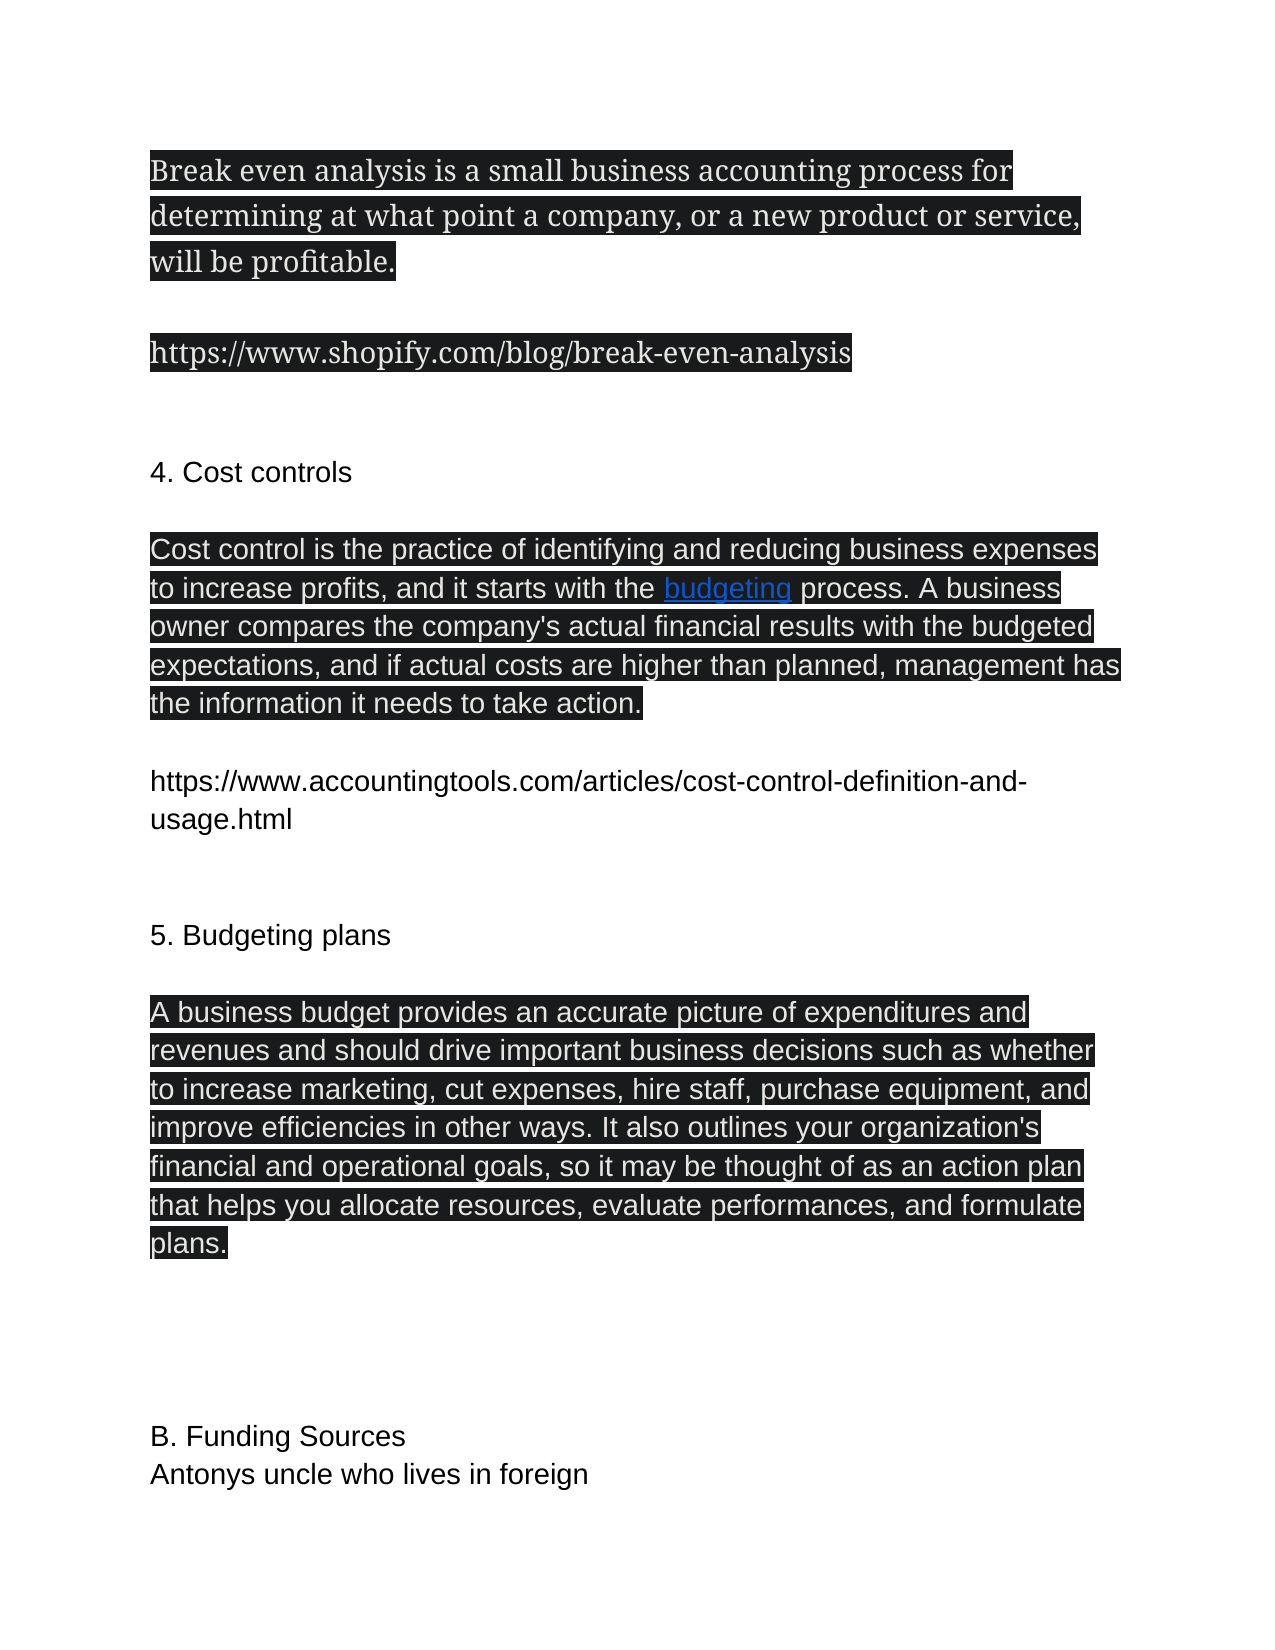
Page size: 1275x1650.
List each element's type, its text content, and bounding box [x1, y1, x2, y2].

text B. Funding Sources [150, 1419, 1125, 1452]
text https://www.shopify.com/blog/break-even-analysis [150, 332, 1125, 372]
text 5. Budgeting plans [150, 918, 1125, 951]
text A business budget provides an accurate picture of expenditures and revenues and should drive important business decisions such as whether to increase marketing, cut expenses, hire staff, purchase equipment, and improve efficiencies in other ways. It also outlines your organization's financial and operational goals, so it may be thought of as an action plan that helps you allocate resources, evaluate performances, and formulate plans. [150, 995, 1125, 1259]
text Cost control is the practice of identifying and reducing business expenses to increase profits, and it starts with the budgeting process. A business owner compares the company's actual financial results with the budgeted expectations, and if actual costs are higher than planned, management has the information it needs to take action. [150, 532, 1125, 720]
text https://www.accountingtools.com/articles/cost-control-definition-and-usage.html [150, 763, 1125, 836]
text Break even analysis is a small business accounting process for determining at what point a company, or a new product or service, will be profitable. [150, 150, 1125, 281]
text 4. Cost controls [150, 455, 1125, 489]
text Antonys uncle who lives in foreign [150, 1457, 1125, 1491]
